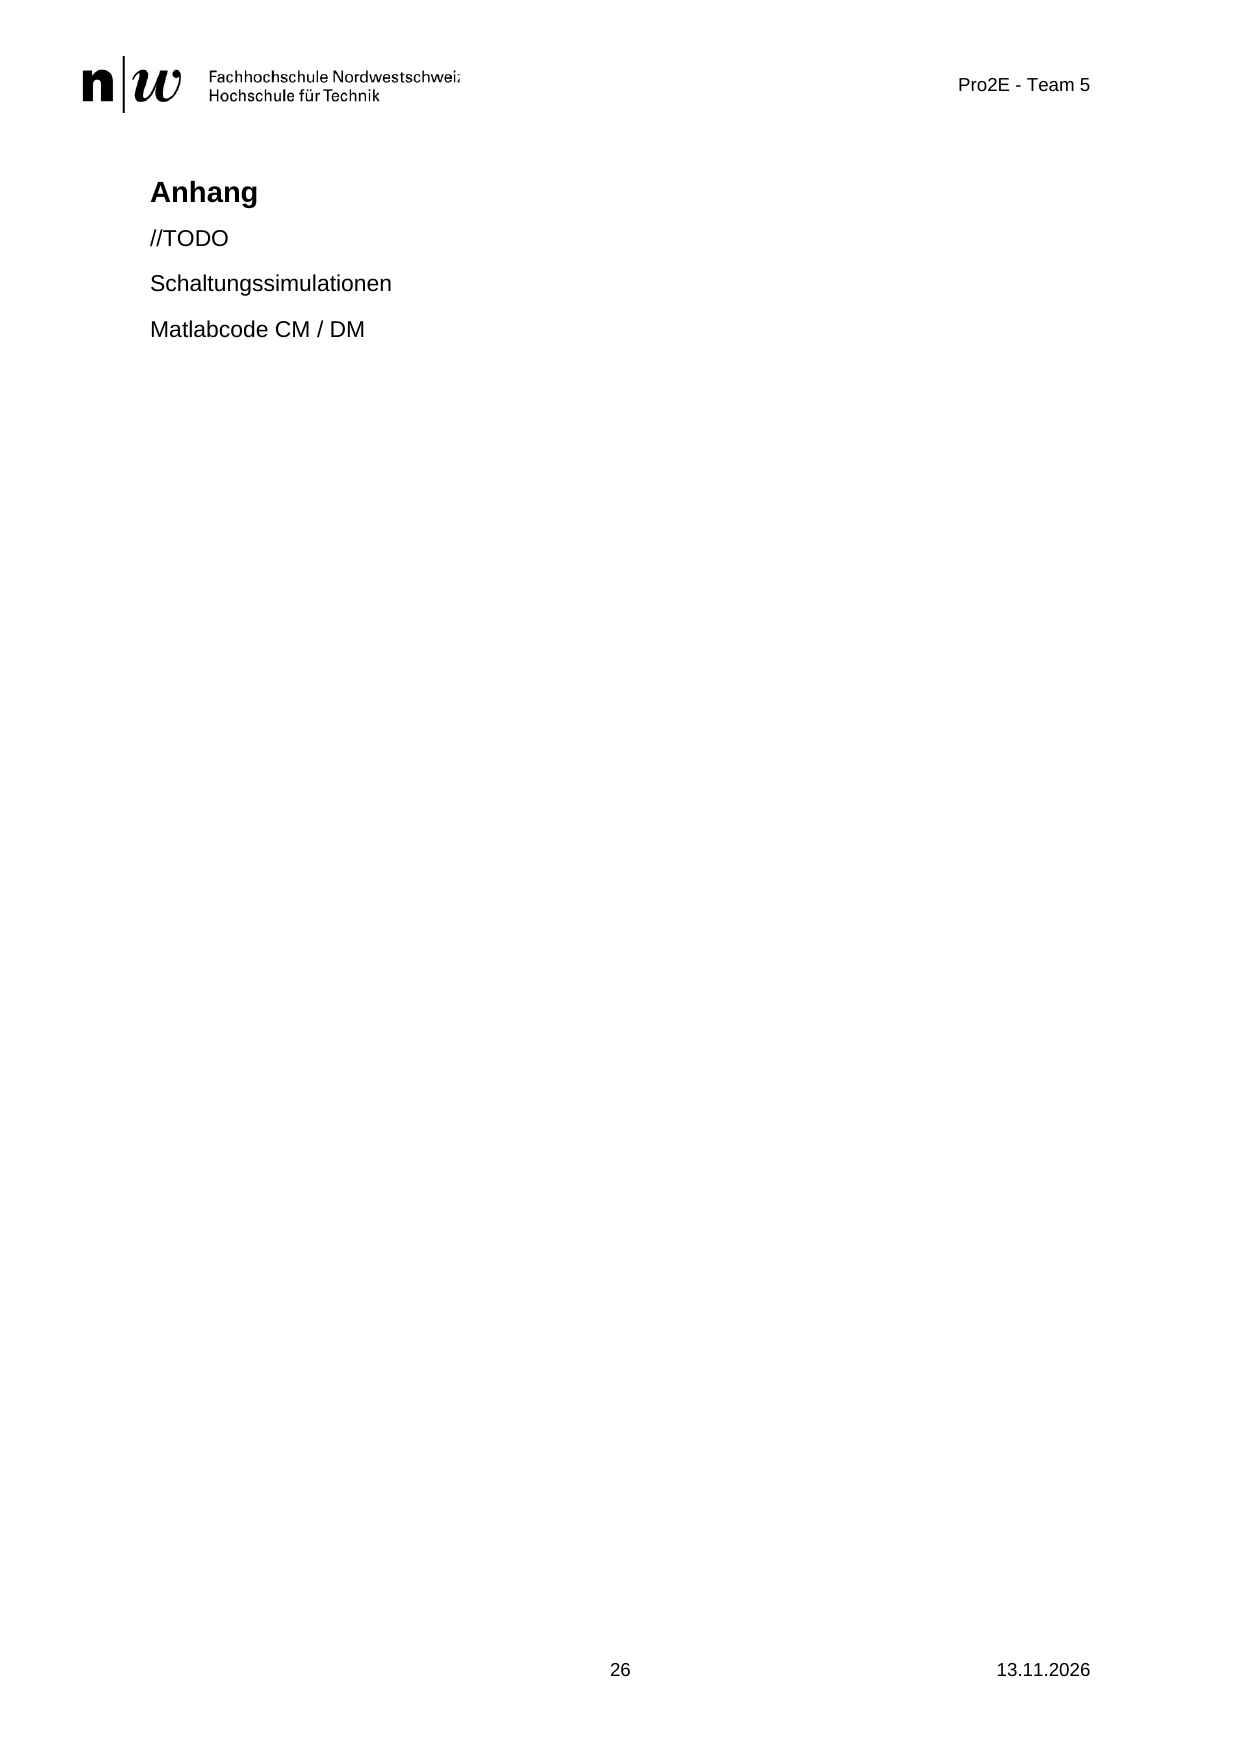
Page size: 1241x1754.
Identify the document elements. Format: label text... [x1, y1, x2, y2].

picture [81, 56, 460, 113]
text Matlabcode CM / DM [150, 316, 1090, 342]
text Schaltungssimulationen [150, 270, 1090, 297]
subtitle Anhang [150, 175, 1090, 208]
text //TODO [150, 225, 1090, 252]
